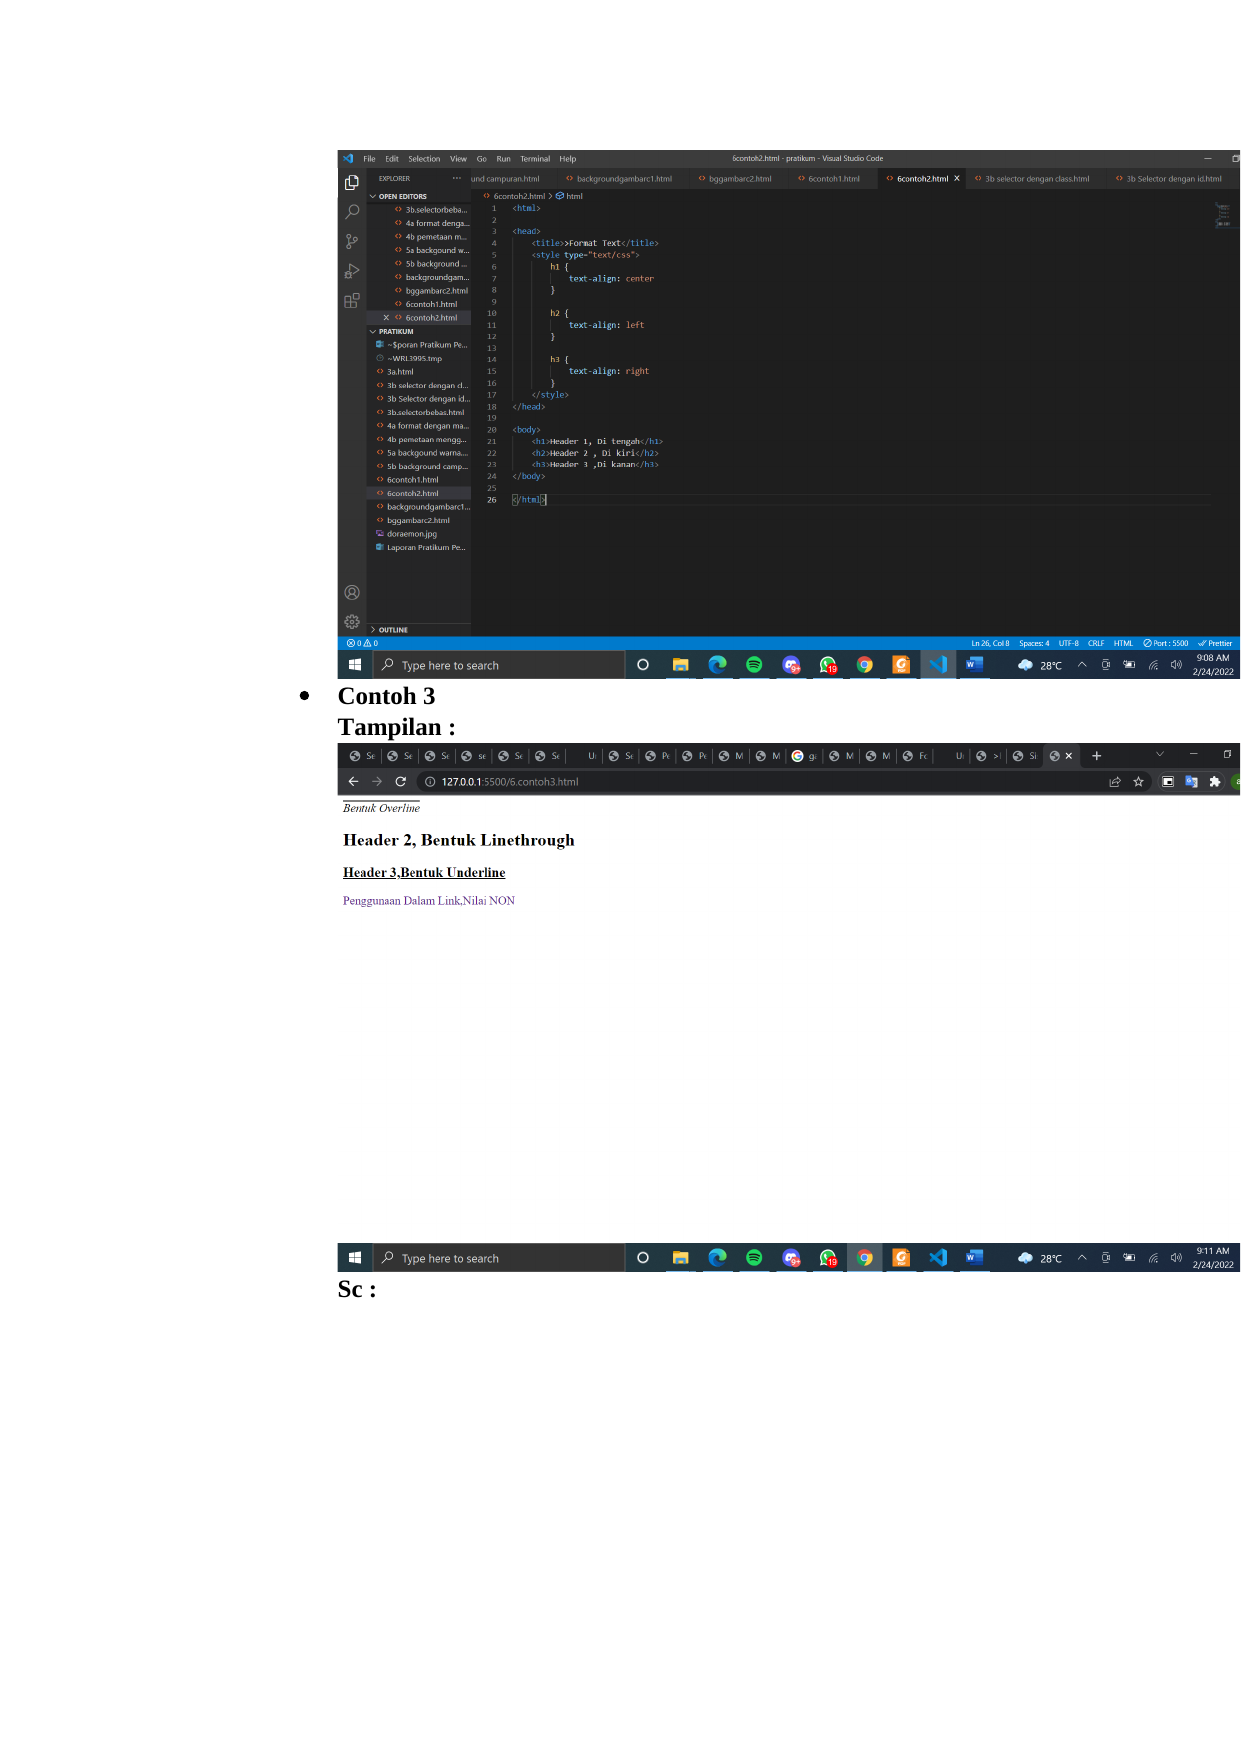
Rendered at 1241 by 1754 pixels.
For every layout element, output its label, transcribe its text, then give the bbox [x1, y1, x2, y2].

picture [337, 150, 1241, 679]
picture [337, 743, 1241, 1272]
list Sc : [337, 1274, 1090, 1303]
list Tampilan : [337, 712, 1090, 741]
list Contoh 3 [300, 681, 1090, 710]
